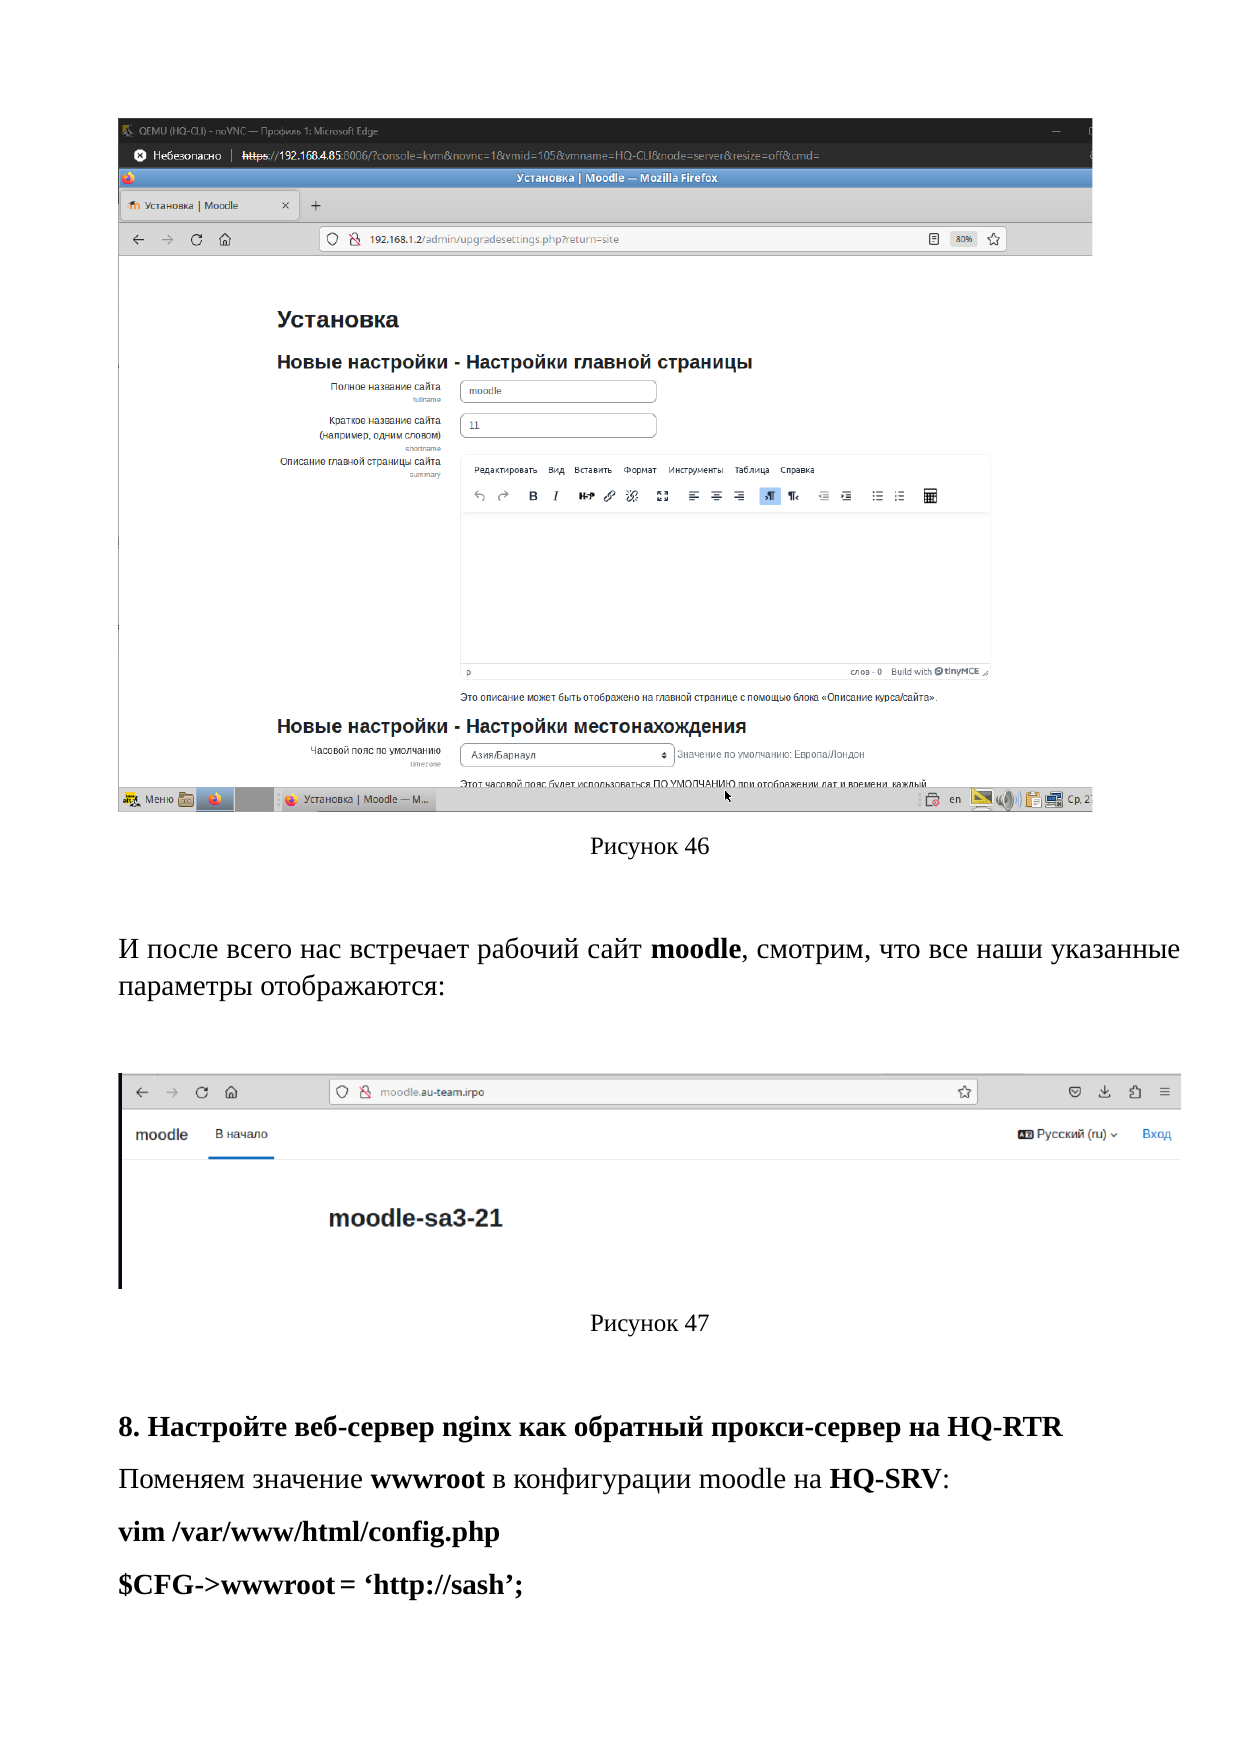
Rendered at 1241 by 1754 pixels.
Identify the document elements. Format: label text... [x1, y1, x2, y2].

picture [118, 118, 1093, 812]
text vim /var/www/html/config.php [118, 1514, 1181, 1548]
text И после всего нас встречает рабочий сайт moodle, смотрим, что все наши указанные параметры отображаются: [118, 932, 1181, 1001]
text Рисунок 46 [118, 831, 1181, 860]
text 8. Настройте веб-сервер nginx как обратный прокси-сервер на HQ-RTR [118, 1409, 1181, 1442]
text Поменяем значение wwwroot в конфигурации moodle на HQ-SRV: [118, 1461, 1181, 1495]
text Рисунок 47 [118, 1308, 1181, 1337]
text $CFG->wwwroot = ‘http://sash’; [118, 1567, 1181, 1601]
picture [118, 1073, 1182, 1289]
